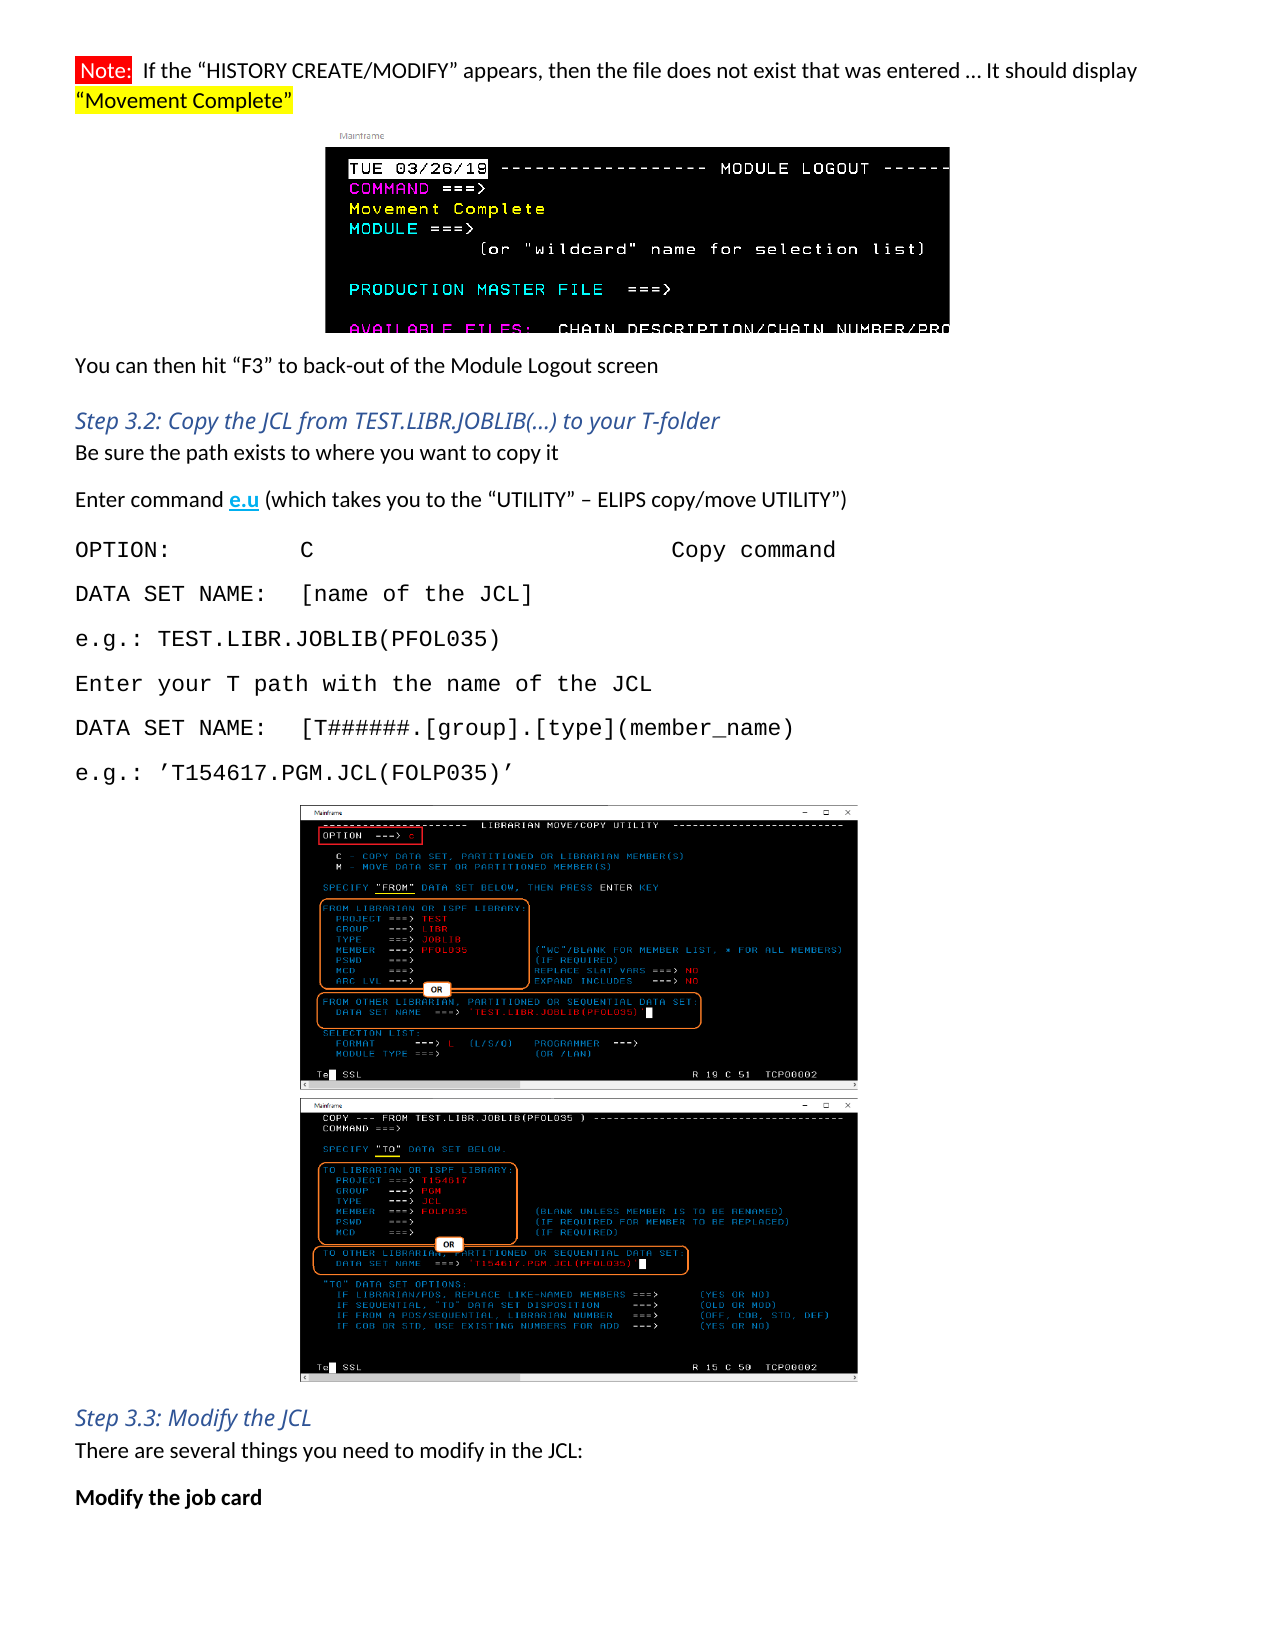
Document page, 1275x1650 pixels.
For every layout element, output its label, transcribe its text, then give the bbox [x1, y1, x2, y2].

text Modify the job card [75, 1483, 1200, 1511]
text You can then hit “F3” to back-out of the Module Logout screen [75, 352, 1200, 379]
text Enter your T path with the name of the JCL [75, 672, 1200, 698]
subtitle Step 3.2: Copy the JCL from TEST.LIBR.JOBLIB(…) to your T-folder [75, 404, 1200, 436]
text Note: If the “HISTORY CREATE/MODIFY” appears, then the file does not exist that was entered … It should display “Movement Complete” [75, 56, 1200, 114]
text e.g.: TEST.LIBR.JOBLIB(PFOL035) [75, 627, 1200, 653]
text DATA SET NAME: [name of the JCL] [75, 583, 1200, 609]
text OPTION: C Copy command [75, 538, 1200, 564]
text Be sure the path exists to where you want to copy it [75, 438, 1200, 466]
subtitle Step 3.3: Modify the JCL [75, 1402, 1200, 1433]
text DATA SET NAME: [T######.[group].[type](member_name) [75, 717, 1200, 742]
picture [325, 133, 950, 333]
text e.g.: ’T154617.PGM.JCL(FOLP035)’ [75, 761, 1200, 787]
text There are several things you need to modify in the JCL: [75, 1436, 1200, 1464]
text Enter command e.u (which takes you to the “UTILITY” – ELIPS copy/move UTILITY”) [75, 485, 1200, 513]
picture [300, 805, 858, 1384]
